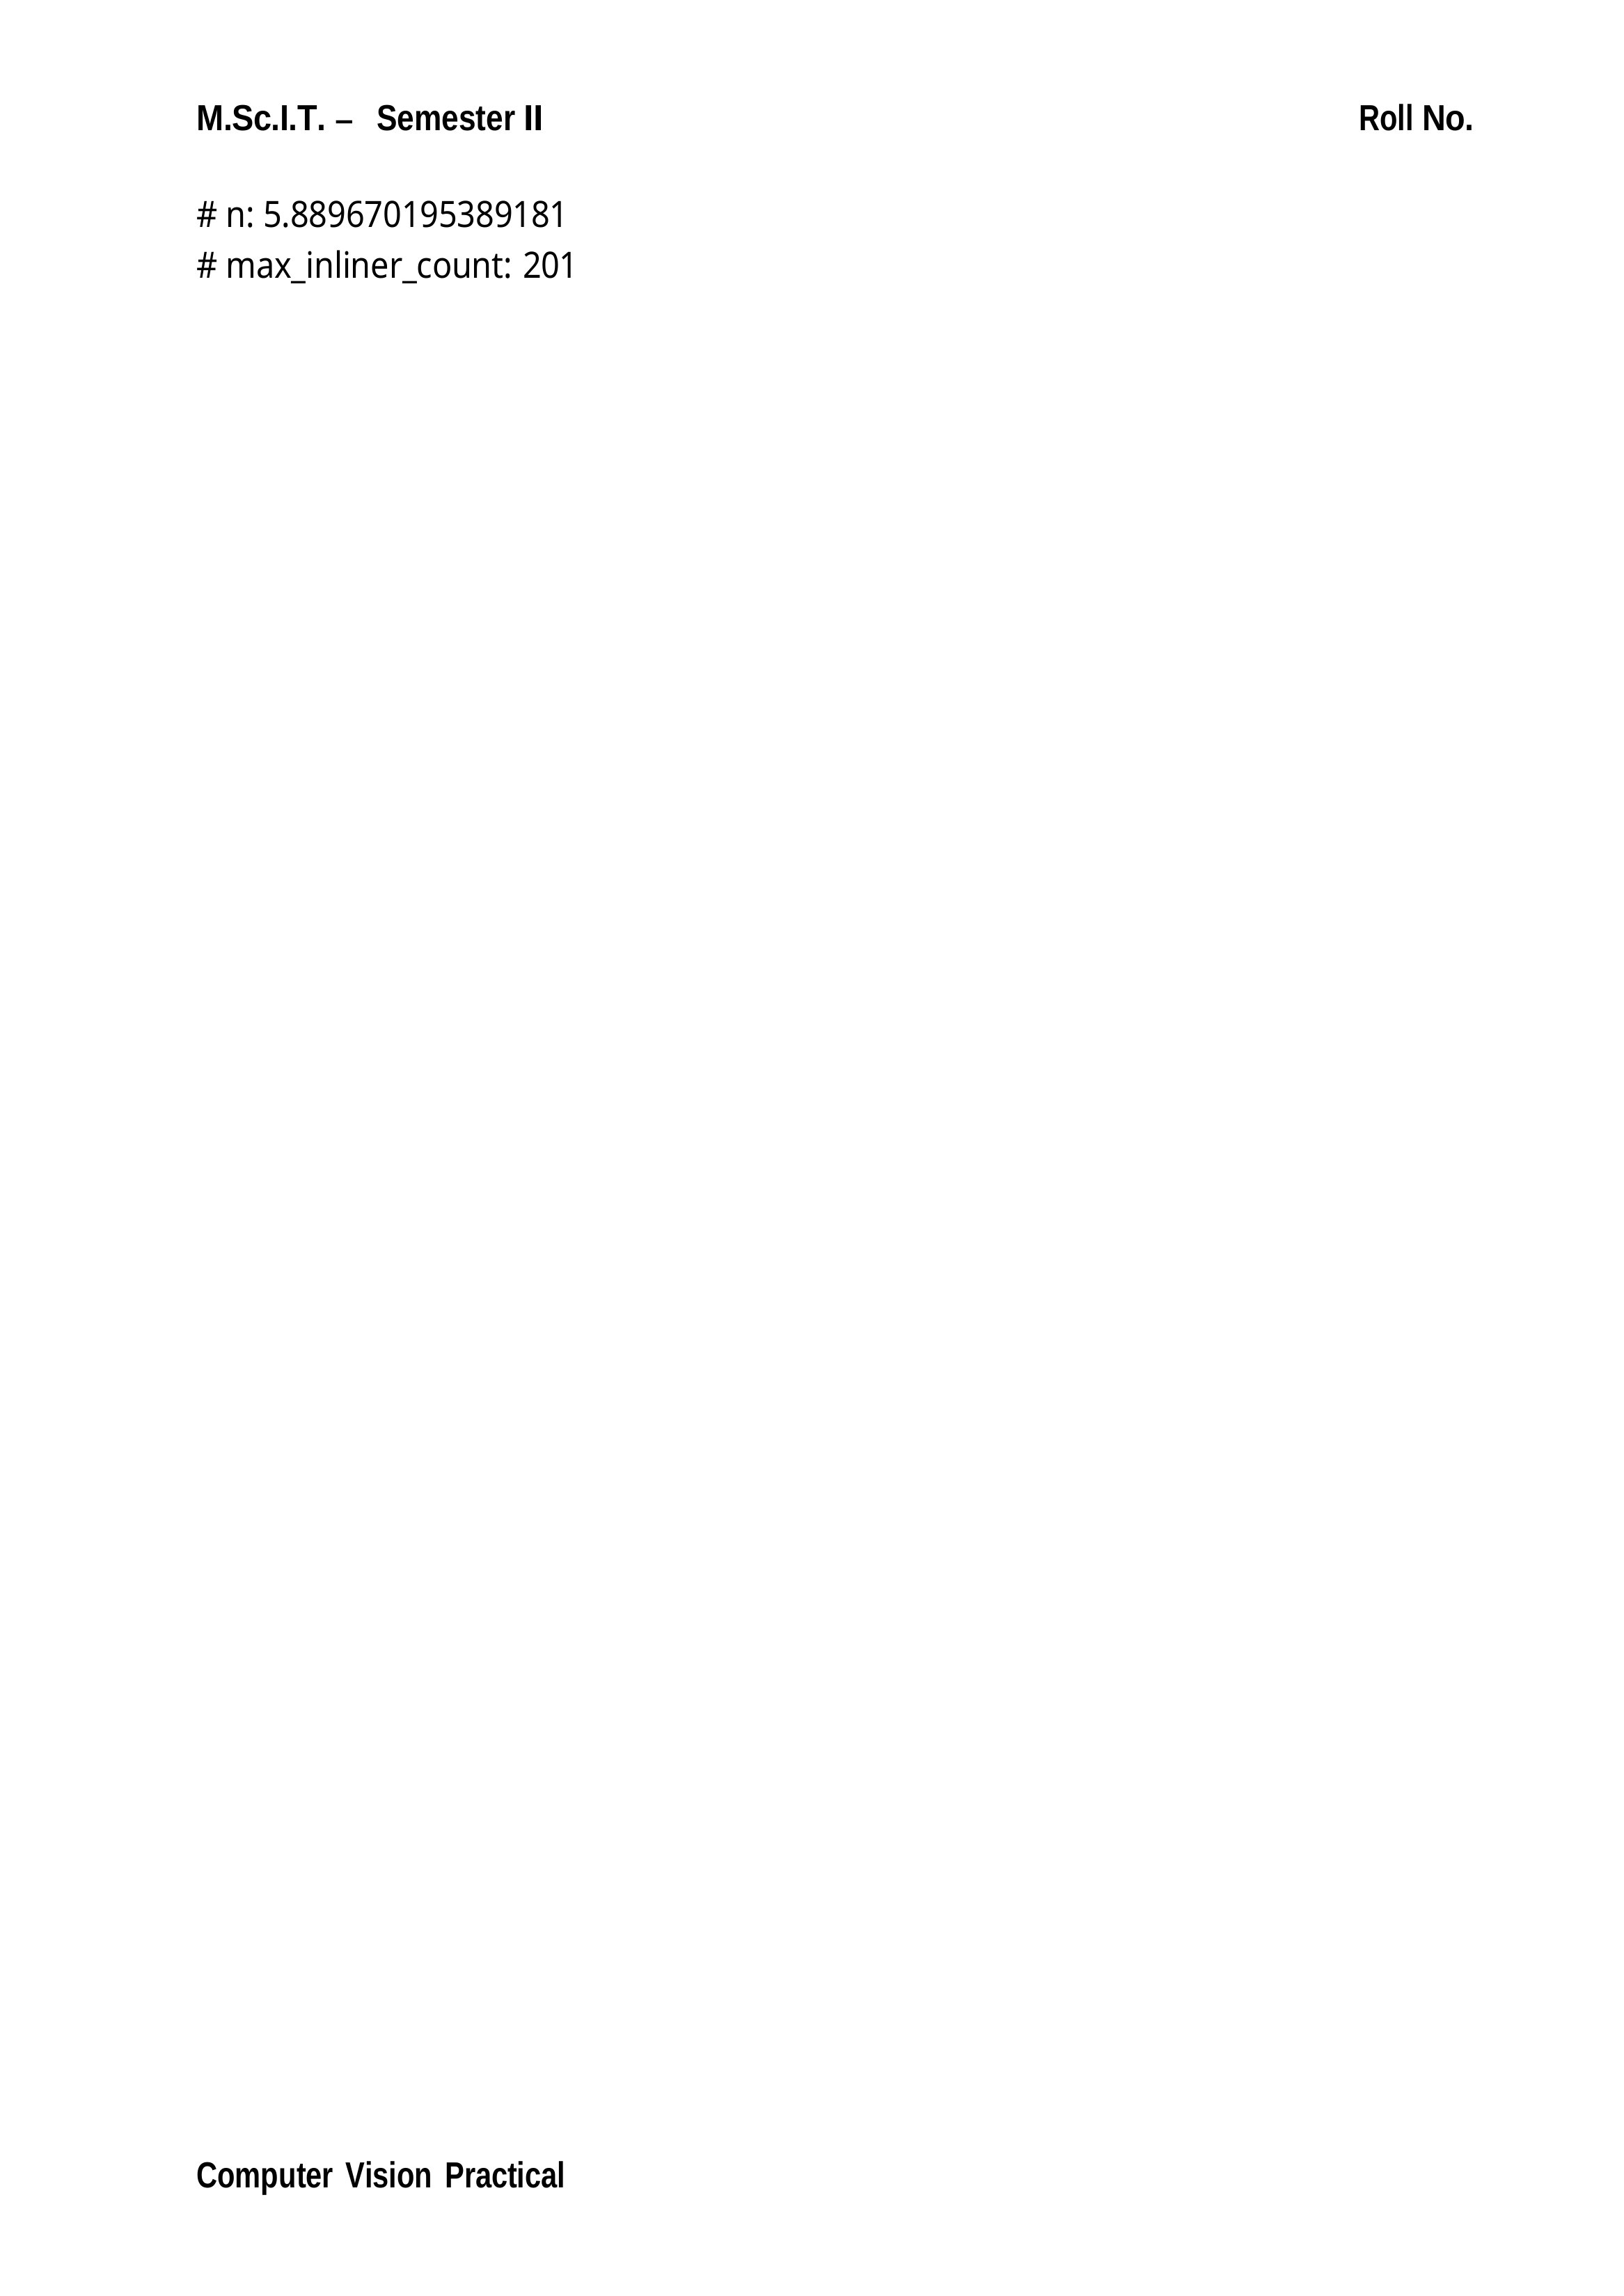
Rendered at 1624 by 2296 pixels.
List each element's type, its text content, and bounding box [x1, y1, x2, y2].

text # n: 5.889670195389181 [196, 194, 1562, 236]
text # max_inliner_count: 201 [196, 239, 1562, 288]
